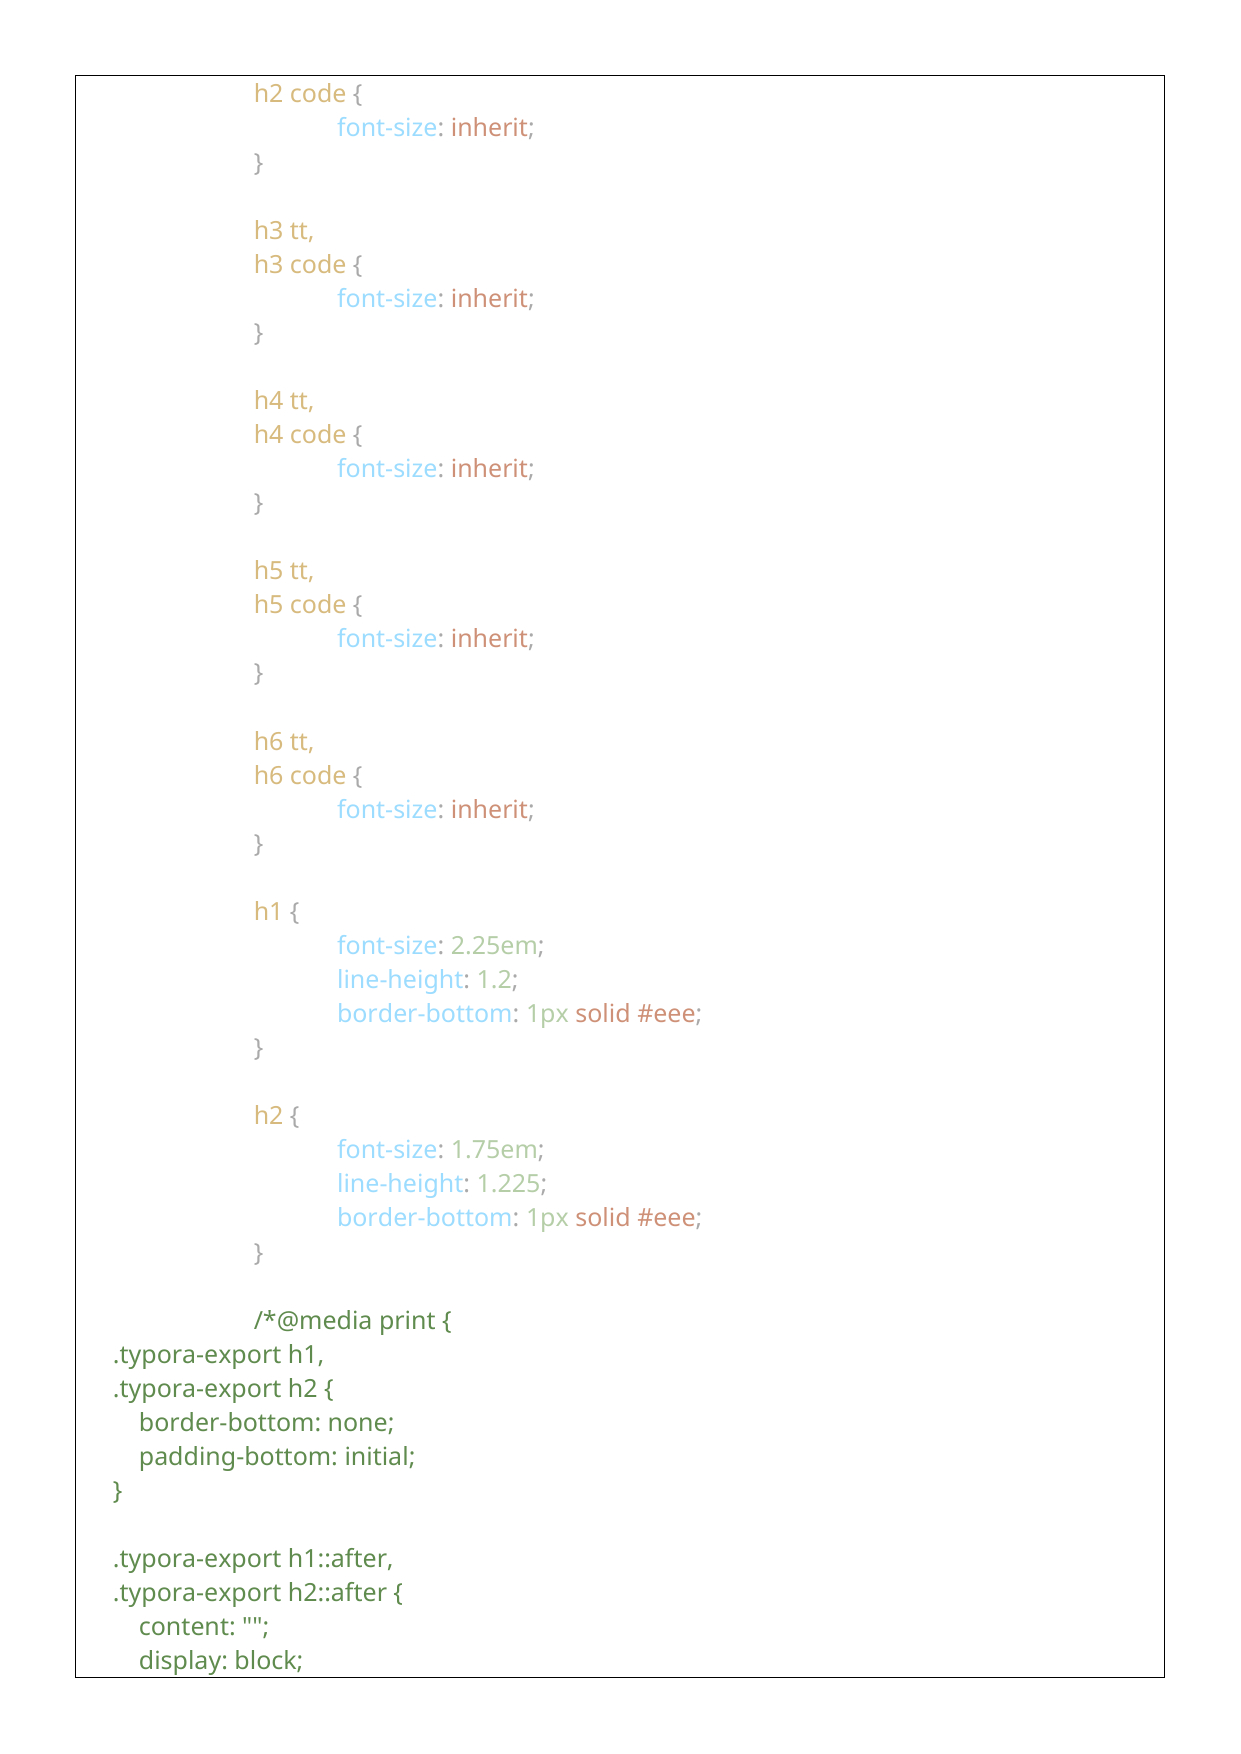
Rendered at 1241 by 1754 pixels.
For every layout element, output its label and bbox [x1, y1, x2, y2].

table_cell [76, 76, 1164, 1677]
